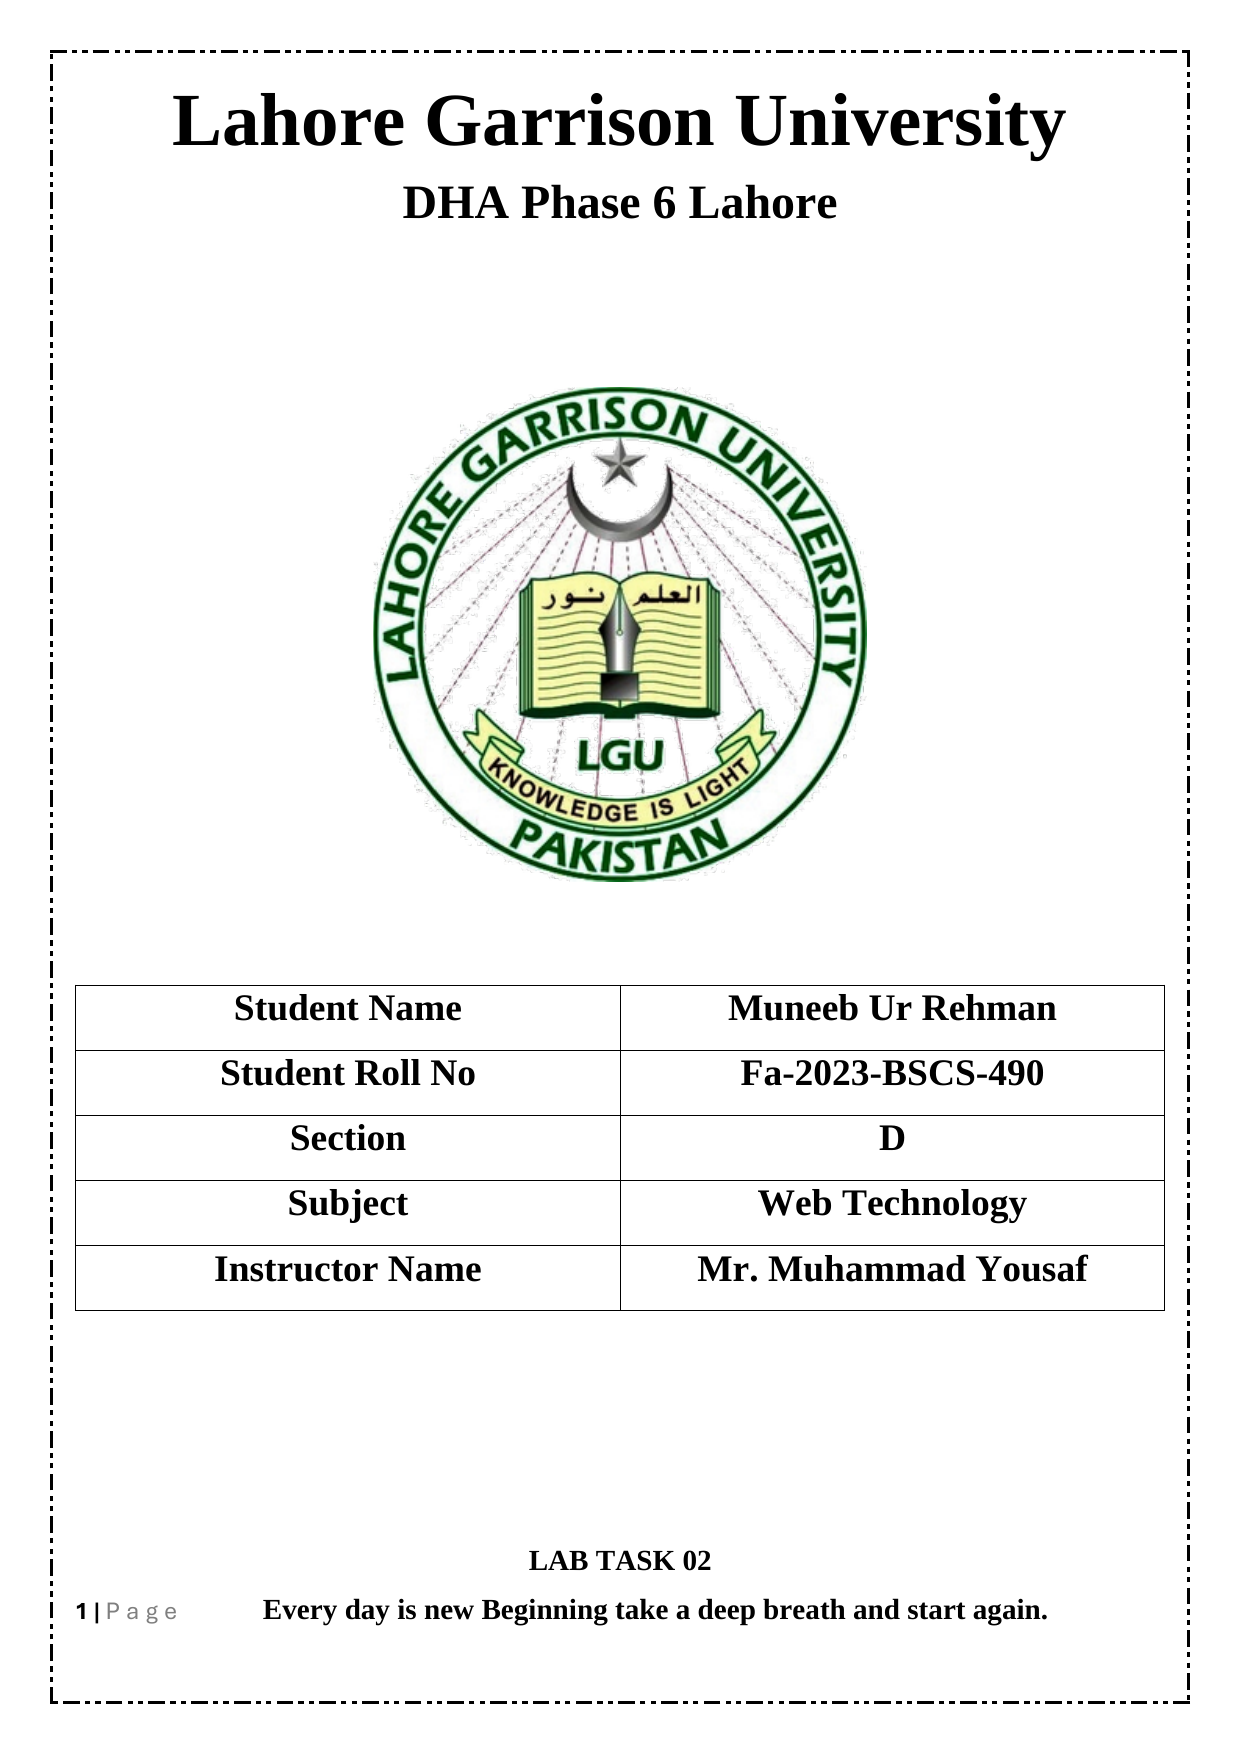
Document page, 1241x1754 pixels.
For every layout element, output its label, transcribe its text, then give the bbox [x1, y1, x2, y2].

table_header Student Name [76, 986, 620, 1049]
text Lahore Garrison University [75, 75, 1165, 161]
table_cell Instructor Name [76, 1246, 620, 1310]
table_cell Fa-2023-BSCS-490 [621, 1051, 1164, 1115]
picture [373, 387, 867, 882]
text LAB TASK 02 [75, 1543, 1165, 1577]
table_header Muneeb Ur Rehman [621, 986, 1164, 1049]
text DHA Phase 6 Lahore [75, 174, 1165, 229]
table_cell Subject [76, 1181, 620, 1245]
table_cell Section [76, 1116, 620, 1180]
table_cell Student Roll No [76, 1051, 620, 1115]
table_cell D [621, 1116, 1164, 1180]
table_cell Mr. Muhammad Yousaf [621, 1246, 1164, 1310]
table_cell Web Technology [621, 1181, 1164, 1245]
